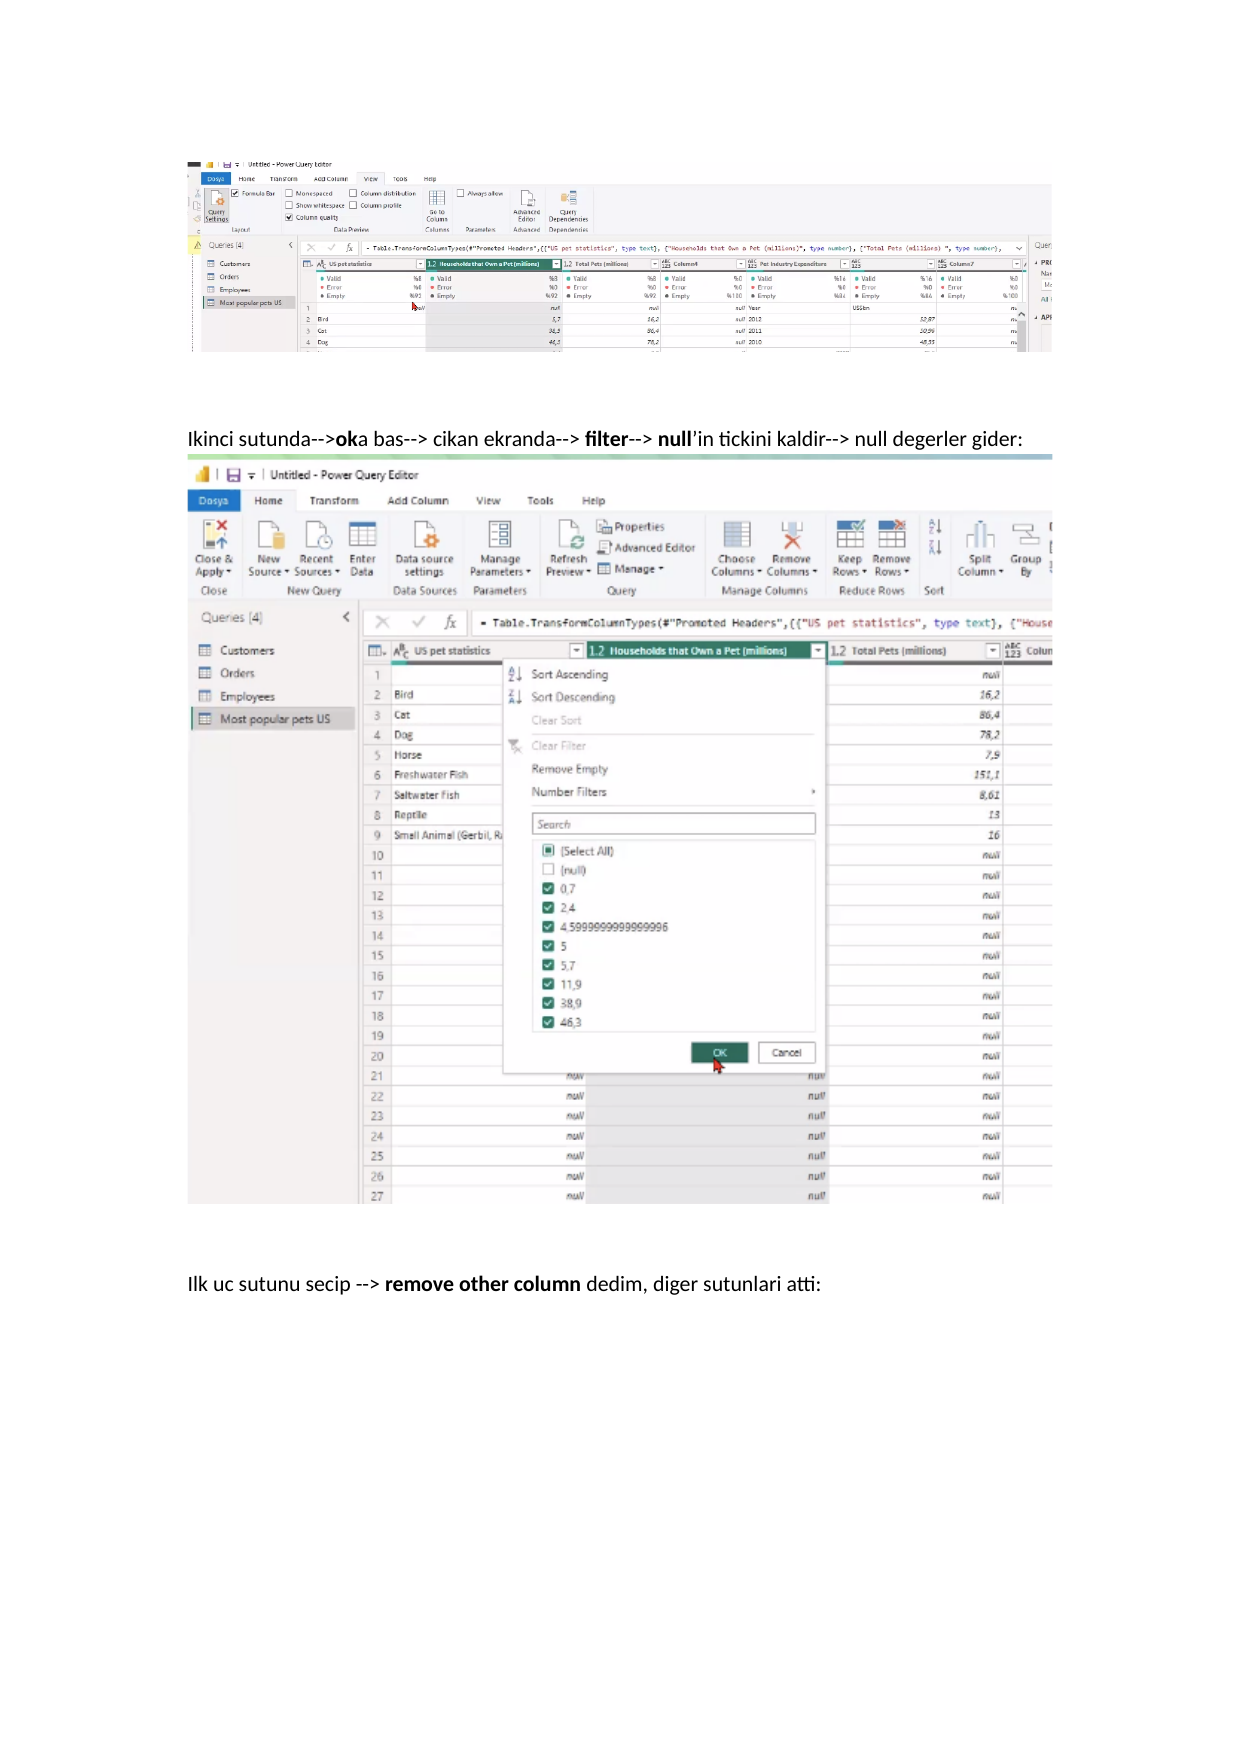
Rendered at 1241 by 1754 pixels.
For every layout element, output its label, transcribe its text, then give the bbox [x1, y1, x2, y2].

list Ikinci sutunda-->oka bas--> cikan ekranda--> filter--> null’in tickini kaldir--> null degerler gider: [187, 422, 1053, 454]
list Ilk uc sutunu secip --> remove other column dedim, diger sutunlari atti: [187, 1267, 1053, 1299]
picture [187, 162, 1052, 352]
picture [187, 454, 1053, 1204]
